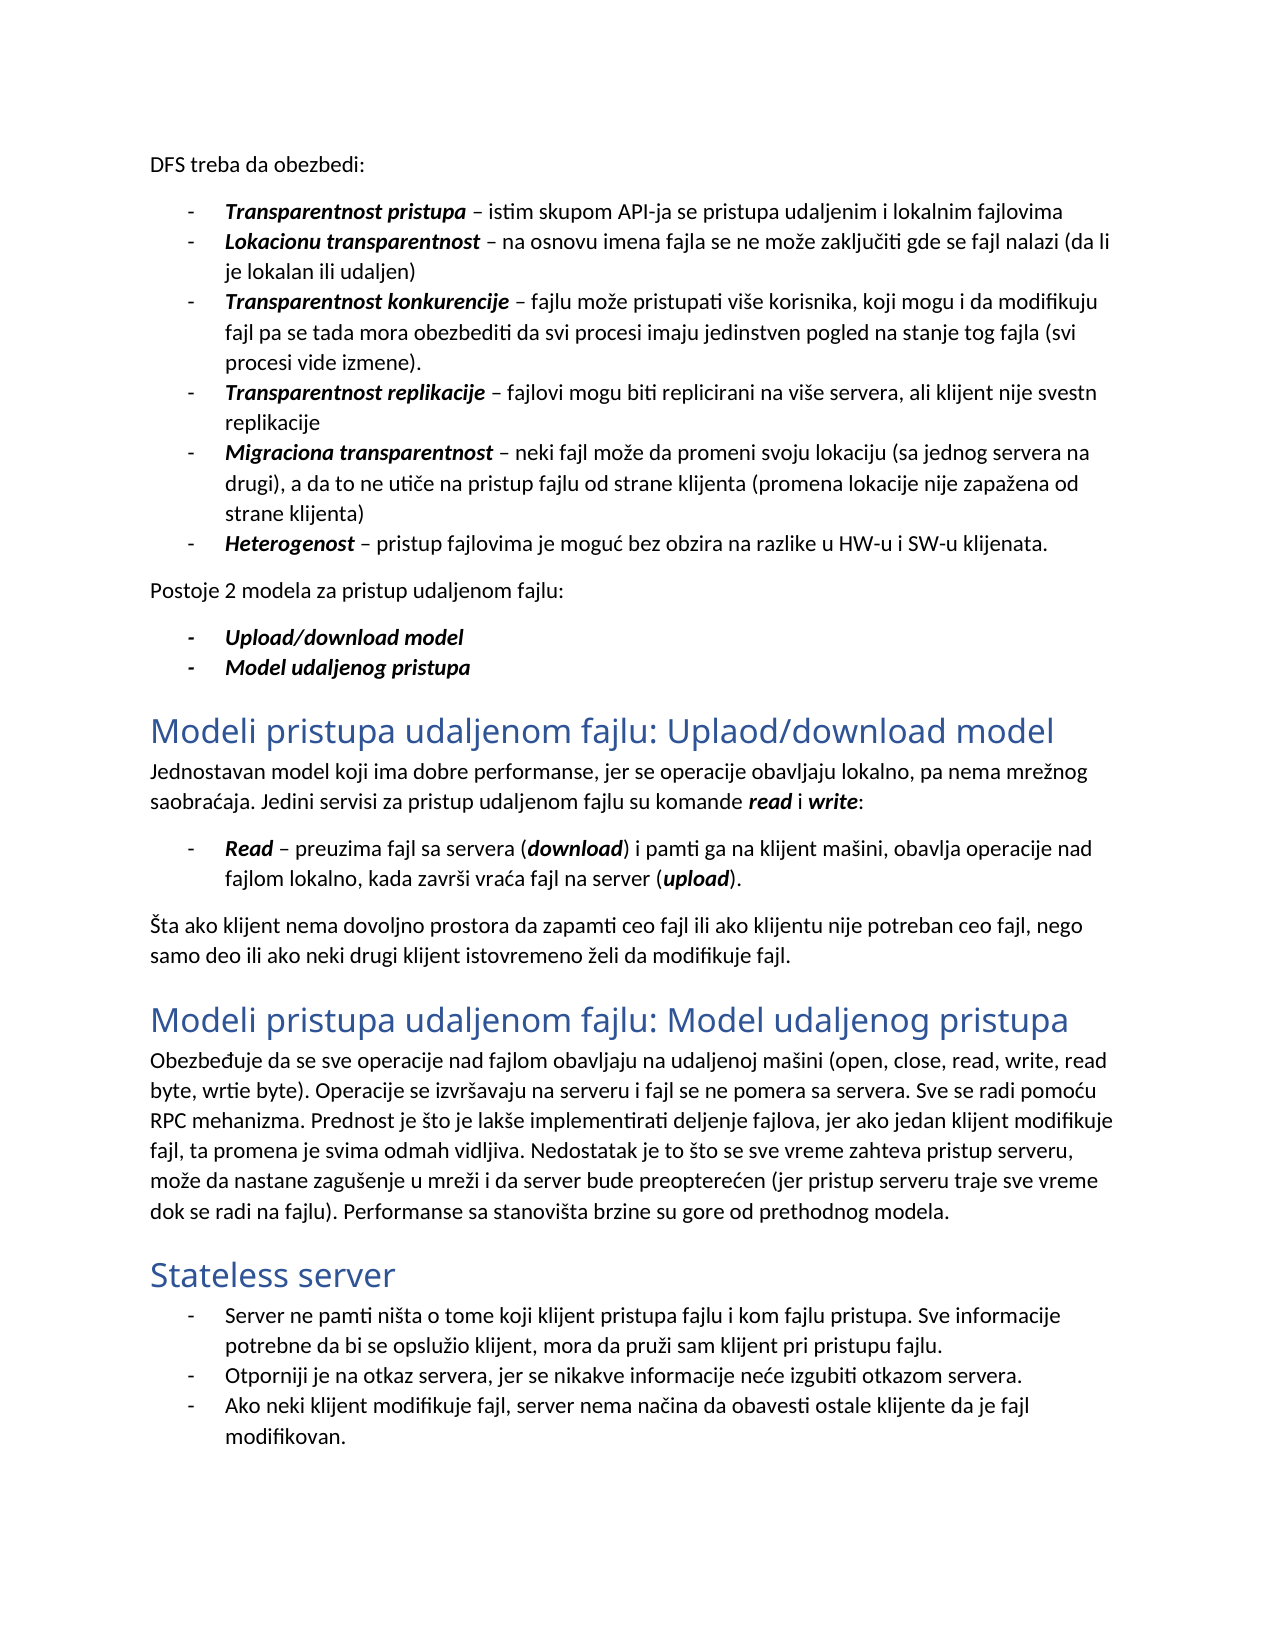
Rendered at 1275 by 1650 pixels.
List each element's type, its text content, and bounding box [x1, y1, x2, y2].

list Upload/download model [187, 623, 1125, 651]
text Obezbeđuje da se sve operacije nad fajlom obavljaju na udaljenoj mašini (open, close, read, write, read byte, wrtie byte). Operacije se izvršavaju na serveru i fajl se ne pomera sa servera. Sve se radi pomoću RPC mehanizma. Prednost je što je lakše implementirati deljenje fajlova, jer ako jedan klijent modifikuje fajl, ta promena je svima odmah vidljiva. Nedostatak je to što se sve vreme zahteva pristup serveru, može da nastane zagušenje u mreži i da server bude preopterećen (jer pristup serveru traje sve vreme dok se radi na fajlu). Performanse sa stanovišta brzine su gore od prethodnog modela. [150, 1046, 1125, 1225]
subtitle Stateless server [150, 1252, 1125, 1297]
subtitle Modeli pristupa udaljenom fajlu: Model udaljenog pristupa [150, 997, 1125, 1042]
text Postoje 2 modela za pristup udaljenom fajlu: [150, 576, 1125, 604]
list Transparentnost pristupa – istim skupom API-ja se pristupa udaljenim i lokalnim fajlovima [187, 197, 1125, 225]
list Model udaljenog pristupa [187, 653, 1125, 681]
list Otporniji je na otkaz servera, jer se nikakve informacije neće izgubiti otkazom servera. [187, 1361, 1125, 1389]
list Server ne pamti ništa o tome koji klijent pristupa fajlu i kom fajlu pristupa. Sve informacije potrebne da bi se opslužio klijent, mora da pruži sam klijent pri pristupu fajlu. [187, 1301, 1125, 1359]
list Transparentnost replikacije – fajlovi mogu biti replicirani na više servera, ali klijent nije svestn replikacije [187, 378, 1125, 436]
list Transparentnost konkurencije – fajlu može pristupati više korisnika, koji mogu i da modifikuju fajl pa se tada mora obezbediti da svi procesi imaju jedinstven pogled na stanje tog fajla (svi procesi vide izmene). [187, 287, 1125, 376]
list Read – preuzima fajl sa servera (download) i pamti ga na klijent mašini, obavlja operacije nad fajlom lokalno, kada završi vraća fajl na server (upload). [187, 834, 1125, 893]
list Migraciona transparentnost – neki fajl može da promeni svoju lokaciju (sa jednog servera na drugi), a da to ne utiče na pristup fajlu od strane klijenta (promena lokacije nije zapažena od strane klijenta) [187, 438, 1125, 527]
list Heterogenost – pristup fajlovima je moguć bez obzira na razlike u HW-u i SW-u klijenata. [187, 529, 1125, 557]
text Jednostavan model koji ima dobre performanse, jer se operacije obavljaju lokalno, pa nema mrežnog saobraćaja. Jedini servisi za pristup udaljenom fajlu su komande read i write: [150, 757, 1125, 816]
list Ako neki klijent modifikuje fajl, server nema načina da obavesti ostale klijente da je fajl modifikovan. [187, 1392, 1125, 1450]
list Lokacionu transparentnost – na osnovu imena fajla se ne može zaključiti gde se fajl nalazi (da li je lokalan ili udaljen) [187, 227, 1125, 285]
text Šta ako klijent nema dovoljno prostora da zapamti ceo fajl ili ako klijentu nije potreban ceo fajl, nego samo deo ili ako neki drugi klijent istovremeno želi da modifikuje fajl. [150, 911, 1125, 970]
subtitle Modeli pristupa udaljenom fajlu: Uplaod/download model [150, 708, 1125, 754]
text DFS treba da obezbedi: [150, 150, 1125, 178]
